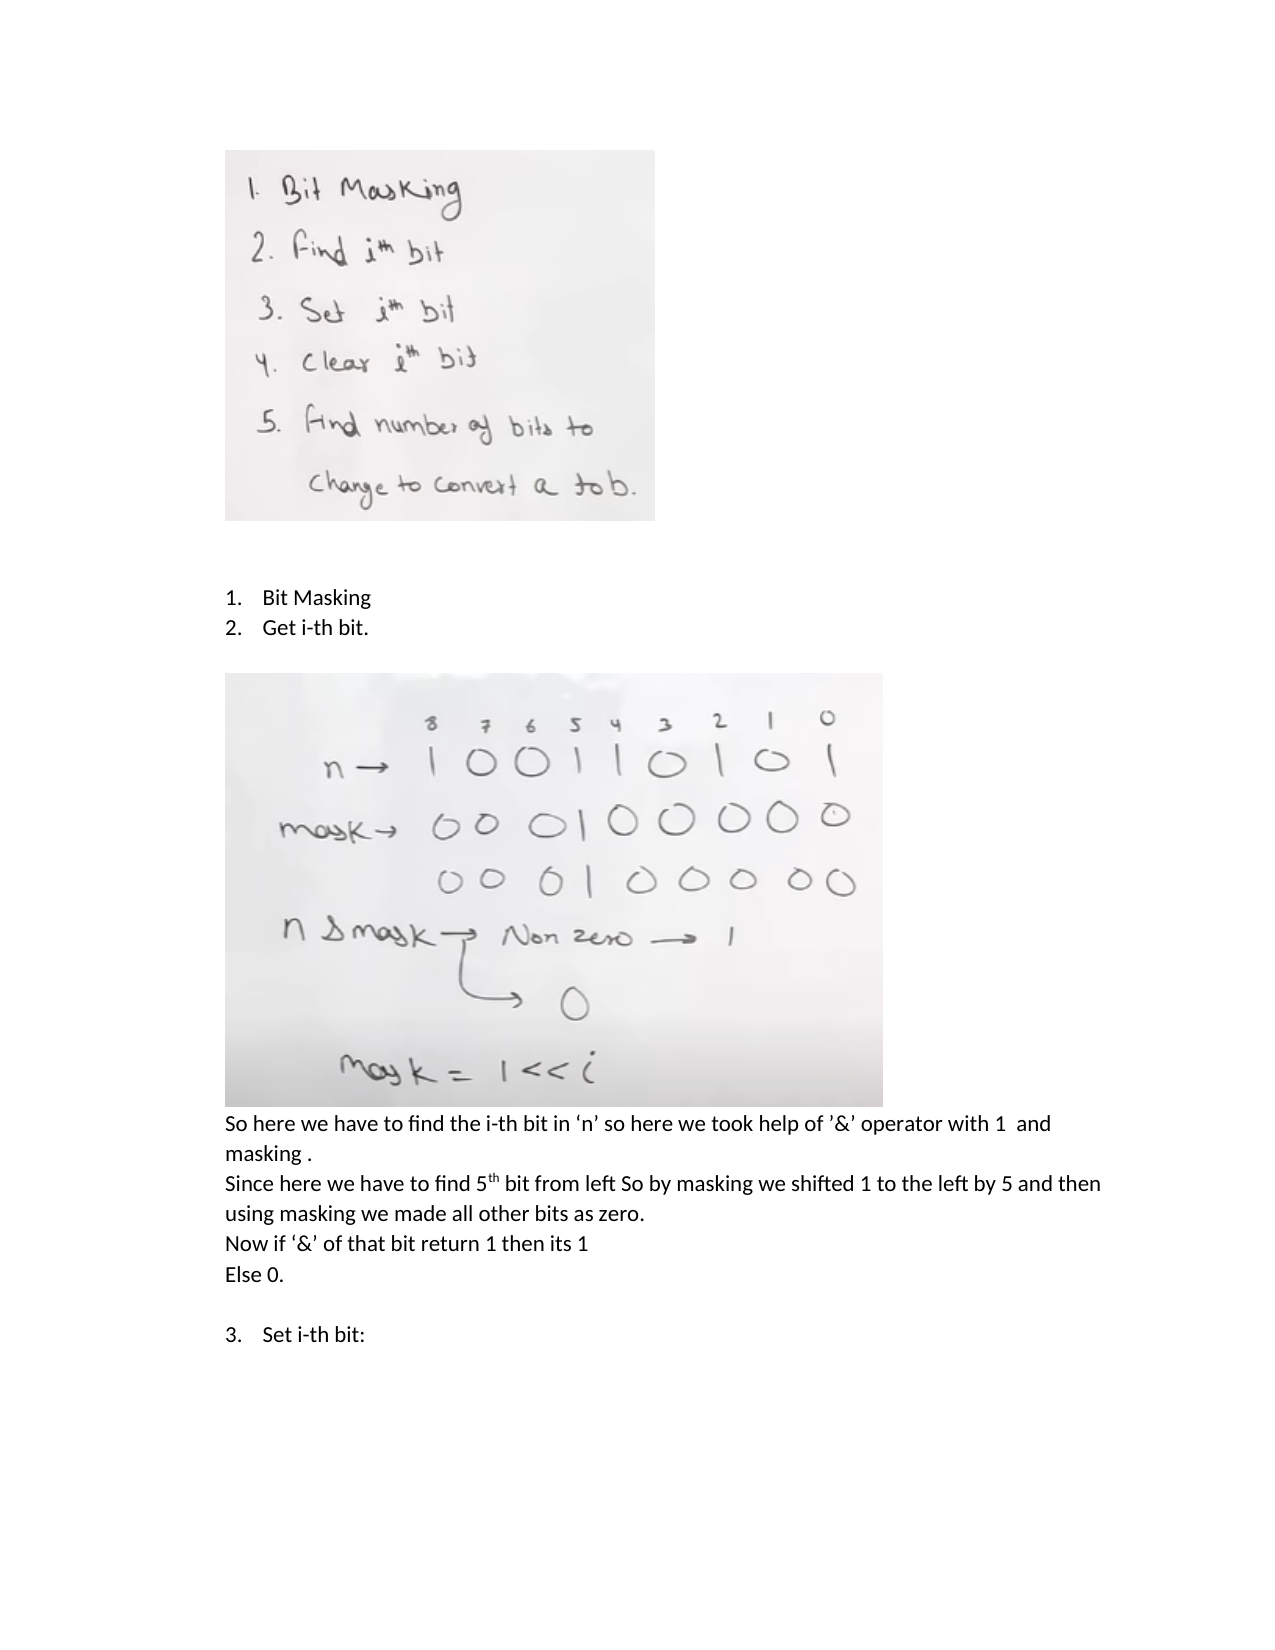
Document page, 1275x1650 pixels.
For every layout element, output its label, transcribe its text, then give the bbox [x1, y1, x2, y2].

list Set i-th bit: [225, 1320, 1125, 1348]
picture [225, 673, 883, 1107]
list Bit Masking [225, 583, 1125, 611]
list Get i-th bit. [225, 613, 1125, 641]
list Now if ‘&’ of that bit return 1 then its 1 [225, 1229, 1125, 1258]
list Since here we have to find 5th bit from left So by masking we shifted 1 to the left by 5 and then using masking we made all other bits as zero. [225, 1169, 1125, 1227]
picture [225, 150, 655, 521]
list So here we have to find the i-th bit in ‘n’ so here we took help of ’&’ operator with 1 and masking . [225, 1109, 1125, 1167]
list Else 0. [225, 1260, 1125, 1288]
